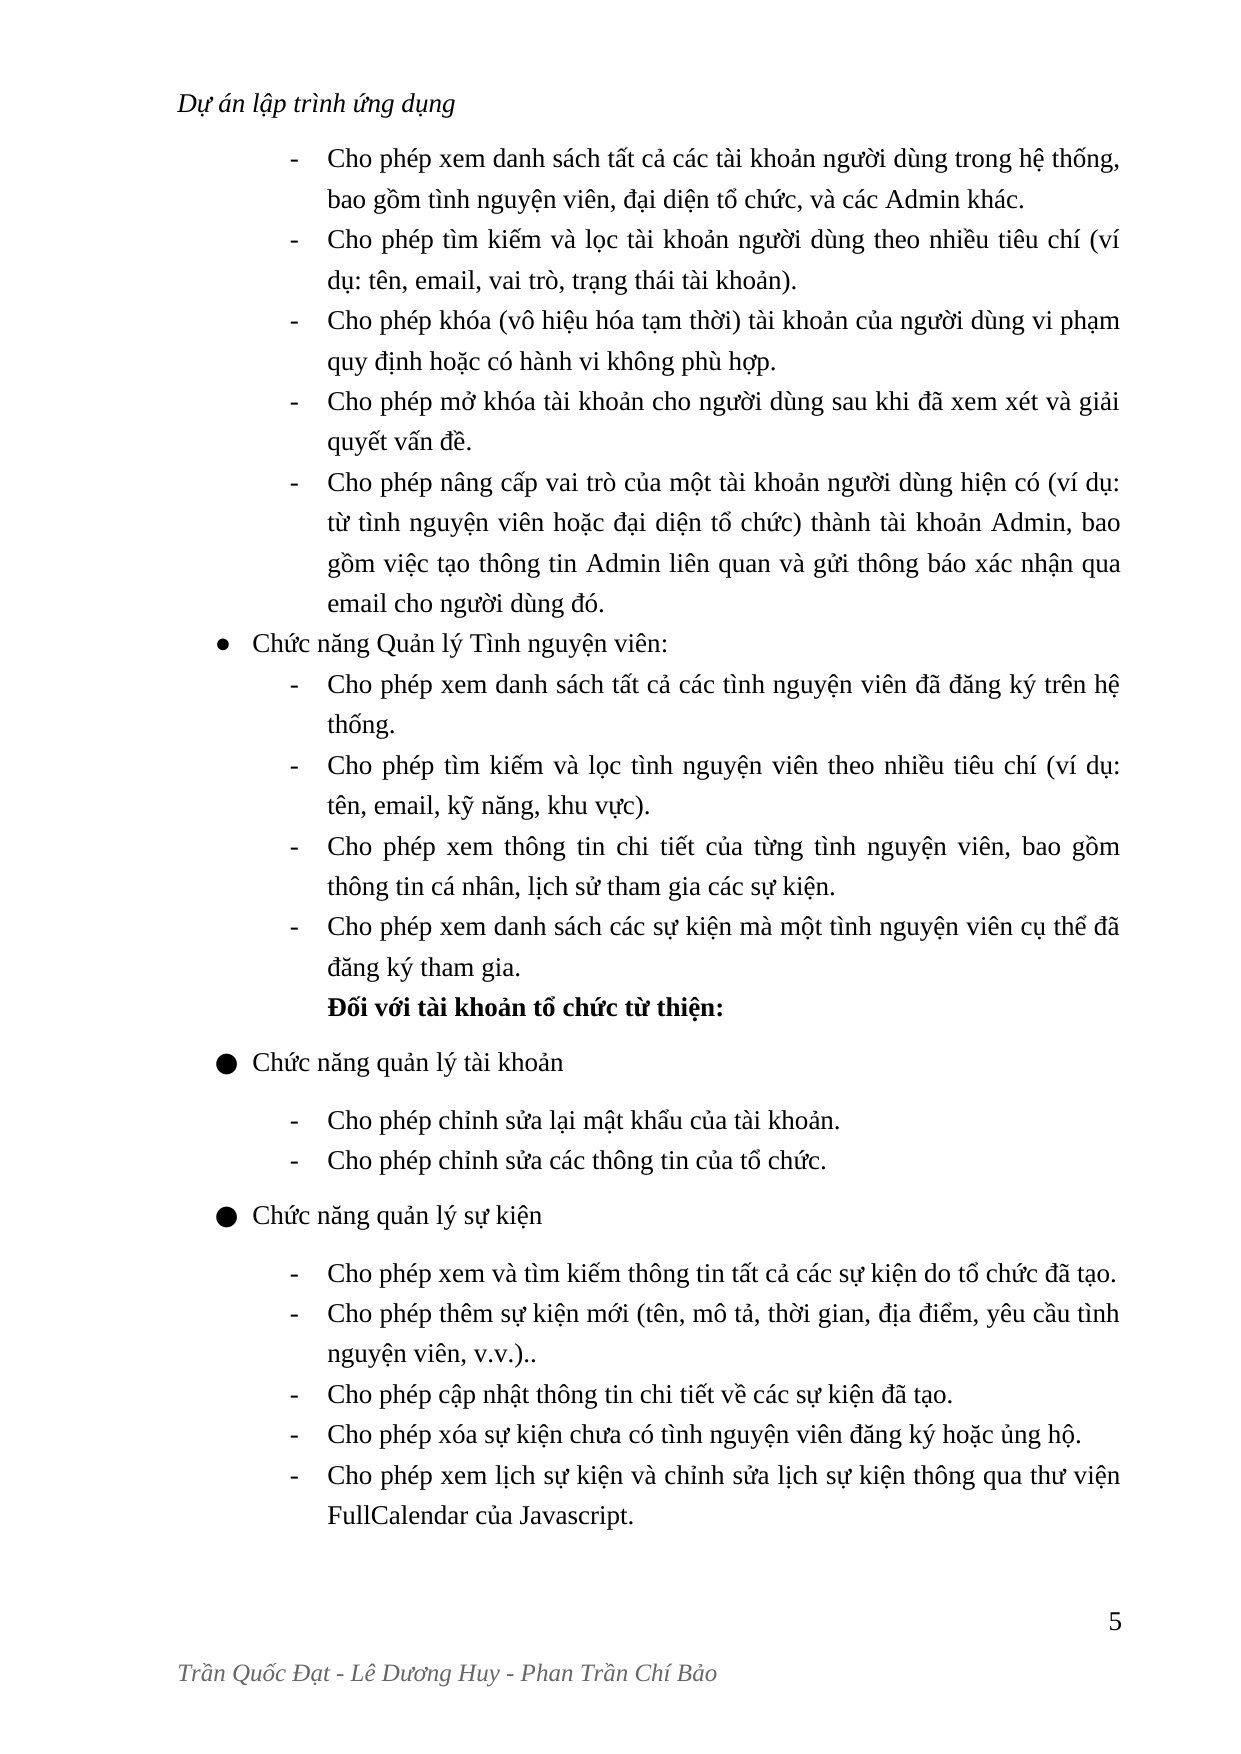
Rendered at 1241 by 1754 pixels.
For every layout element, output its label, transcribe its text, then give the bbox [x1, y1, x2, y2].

list Cho phép nâng cấp vai trò của một tài khoản người dùng hiện có (ví dụ: từ tình nguyện viên hoặc đại diện tổ chức) thành tài khoản Admin, bao gồm việc tạo thông tin Admin liên quan và gửi thông báo xác nhận qua email cho người dùng đó. [289, 466, 1122, 618]
list Cho phép xem và tìm kiếm thông tin tất cả các sự kiện do tổ chức đã tạo. [289, 1257, 1122, 1288]
list Cho phép xem danh sách các sự kiện mà một tình nguyện viên cụ thể đã đăng ký tham gia. [289, 910, 1122, 982]
list Cho phép chỉnh sửa các thông tin của tổ chức. [289, 1144, 1122, 1175]
list Cho phép tìm kiếm và lọc tài khoản người dùng theo nhiều tiêu chí (ví dụ: tên, email, vai trò, trạng thái tài khoản). [289, 223, 1122, 295]
list Cho phép xem thông tin chi tiết của từng tình nguyện viên, bao gồm thông tin cá nhân, lịch sử tham gia các sự kiện. [289, 829, 1122, 901]
list Cho phép mở khóa tài khoản cho người dùng sau khi đã xem xét và giải quyết vấn đề. [289, 385, 1122, 457]
list Cho phép xem lịch sự kiện và chỉnh sửa lịch sự kiện thông qua thư viện FullCalendar của Javascript. [289, 1459, 1122, 1530]
list Cho phép xem danh sách tất cả các tình nguyện viên đã đăng ký trên hệ thống. [289, 668, 1122, 739]
list Chức năng quản lý sự kiện [214, 1184, 1122, 1240]
list Cho phép thêm sự kiện mới (tên, mô tả, thời gian, địa điểm, yêu cầu tình nguyện viên, v.v.).. [289, 1297, 1122, 1369]
list Cho phép tìm kiếm và lọc tình nguyện viên theo nhiều tiêu chí (ví dụ: tên, email, kỹ năng, khu vực). [289, 749, 1122, 820]
list Cho phép chỉnh sửa lại mật khẩu của tài khoản. [289, 1104, 1122, 1135]
list Chức năng quản lý tài khoản [214, 1032, 1122, 1087]
list Cho phép khóa (vô hiệu hóa tạm thời) tài khoản của người dùng vi phạm quy định hoặc có hành vi không phù hợp. [289, 304, 1122, 376]
list Cho phép cập nhật thông tin chi tiết về các sự kiện đã tạo. [289, 1378, 1122, 1409]
list Chức năng Quản lý Tình nguyện viên: [214, 627, 1122, 659]
list Cho phép xem danh sách tất cả các tài khoản người dùng trong hệ thống, bao gồm tình nguyện viên, đại diện tổ chức, và các Admin khác. [289, 142, 1122, 214]
list Cho phép xóa sự kiện chưa có tình nguyện viên đăng ký hoặc ủng hộ. [289, 1418, 1122, 1449]
text Đối với tài khoản tổ chức từ thiện: [252, 991, 1122, 1022]
